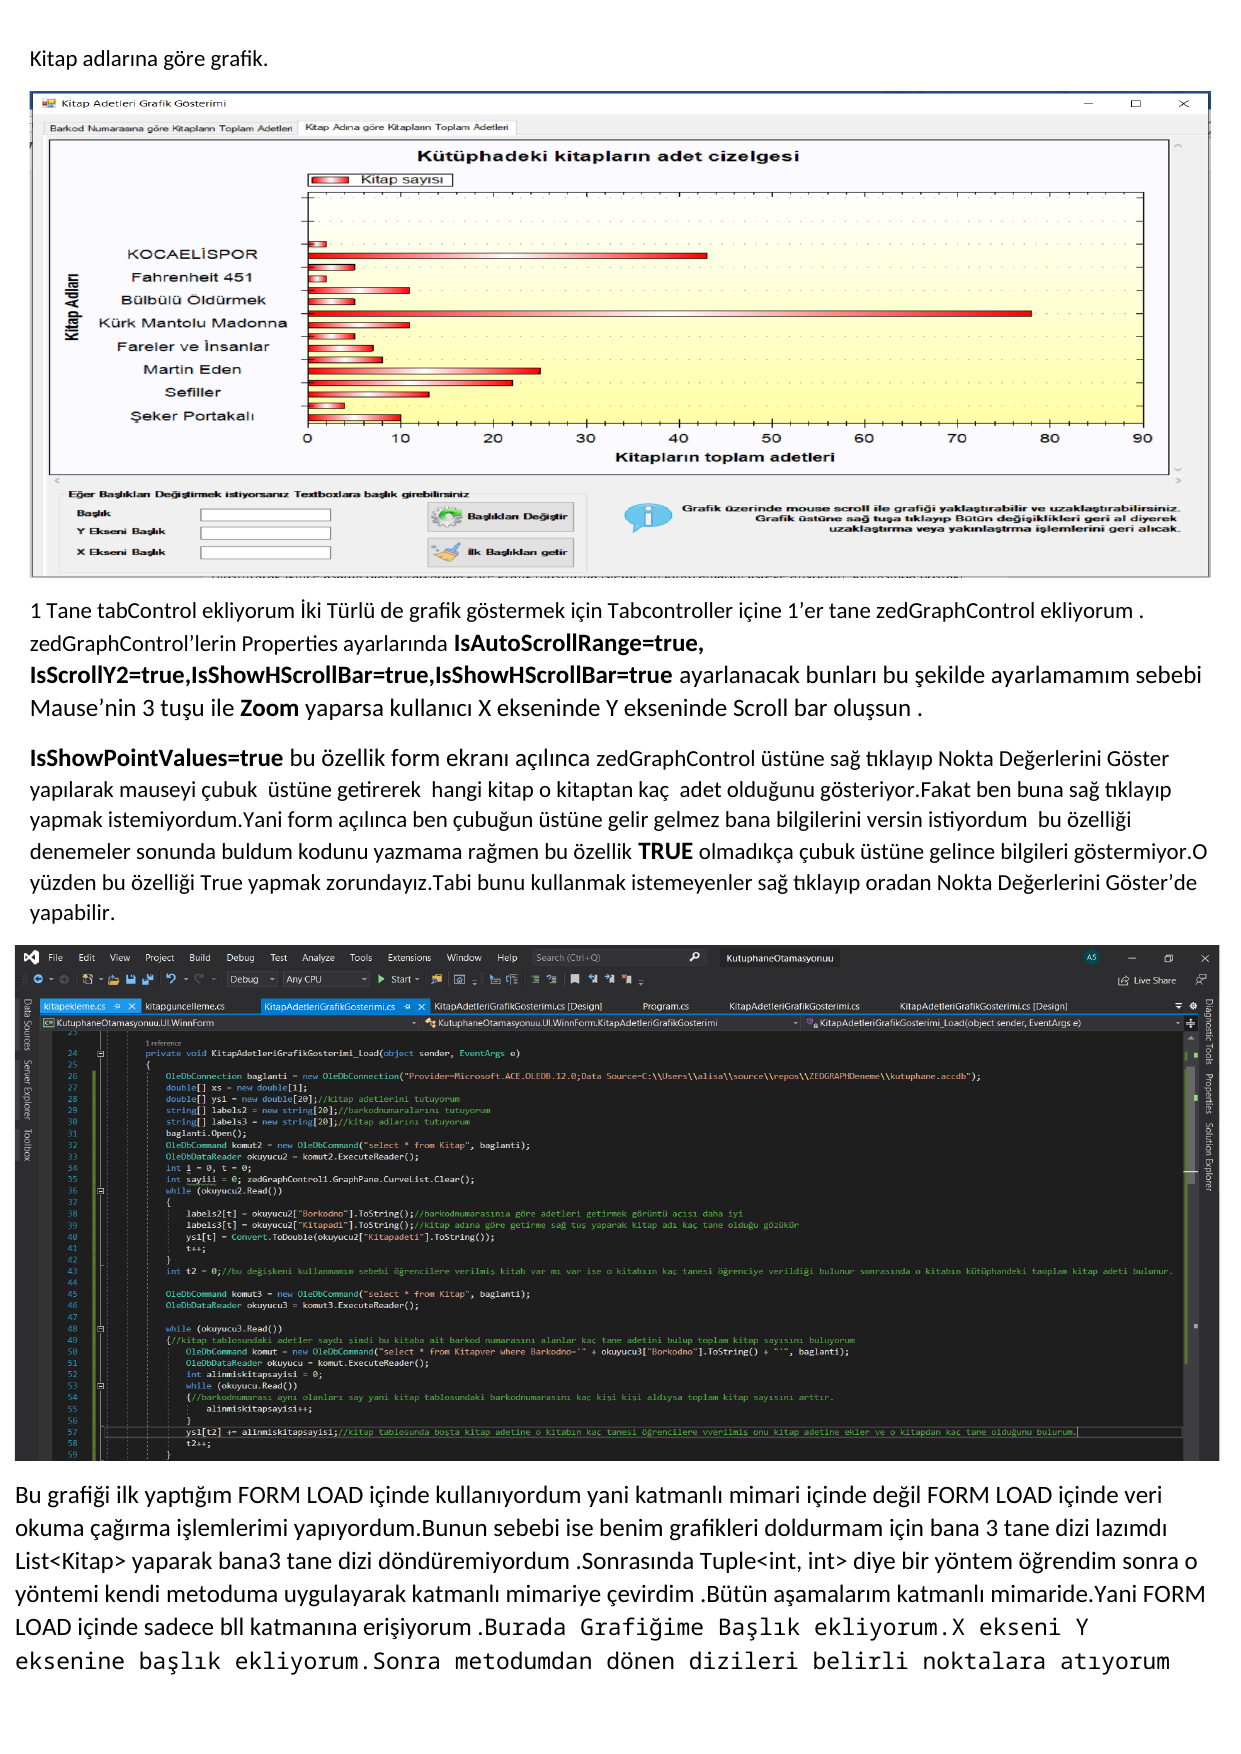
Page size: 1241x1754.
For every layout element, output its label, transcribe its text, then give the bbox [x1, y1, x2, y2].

text 1 Tane tabControl ekliyorum İki Türlü de grafik göstermek için Tabcontroller içine 1’er tane zedGraphControl ekliyorum . zedGraphControl’lerin Properties ayarlarında IsAutoScrollRange=true, IsScrollY2=true,IsShowHScrollBar=true,IsShowHScrollBar=true ayarlanacak bunları bu şekilde ayarlamamım sebebi Mause’nin 3 tuşu ile Zoom yaparsa kullanıcı X ekseninde Y ekseninde Scroll bar oluşsun . [29, 596, 1211, 723]
text Kitap adlarına göre grafik. [29, 44, 1211, 72]
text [15, 1479, 1211, 1676]
picture [14, 945, 1220, 1461]
text IsShowPointValues=true bu özellik form ekranı açılınca zedGraphControl üstüne sağ tıklayıp Nokta Değerlerini Göster yapılarak mauseyi çubuk üstüne getirerek hangi kitap o kitaptan kaç adet olduğunu gösteriyor.Fakat ben buna sağ tıklayıp yapmak istemiyordum.Yani form açılınca ben çubuğun üstüne gelir gelmez bana bilgilerini versin istiyordum bu özelliği denemeler sonunda buldum kodunu yazmama rağmen bu özellik TRUE olmadıkça çubuk üstüne gelince bilgileri göstermiyor.O yüzden bu özelliği True yapmak zorundayız.Tabi bunu kullanmak istemeyenler sağ tıklayıp oradan Nokta Değerlerini Göster’de yapabilir. [29, 742, 1211, 926]
picture [29, 91, 1211, 578]
